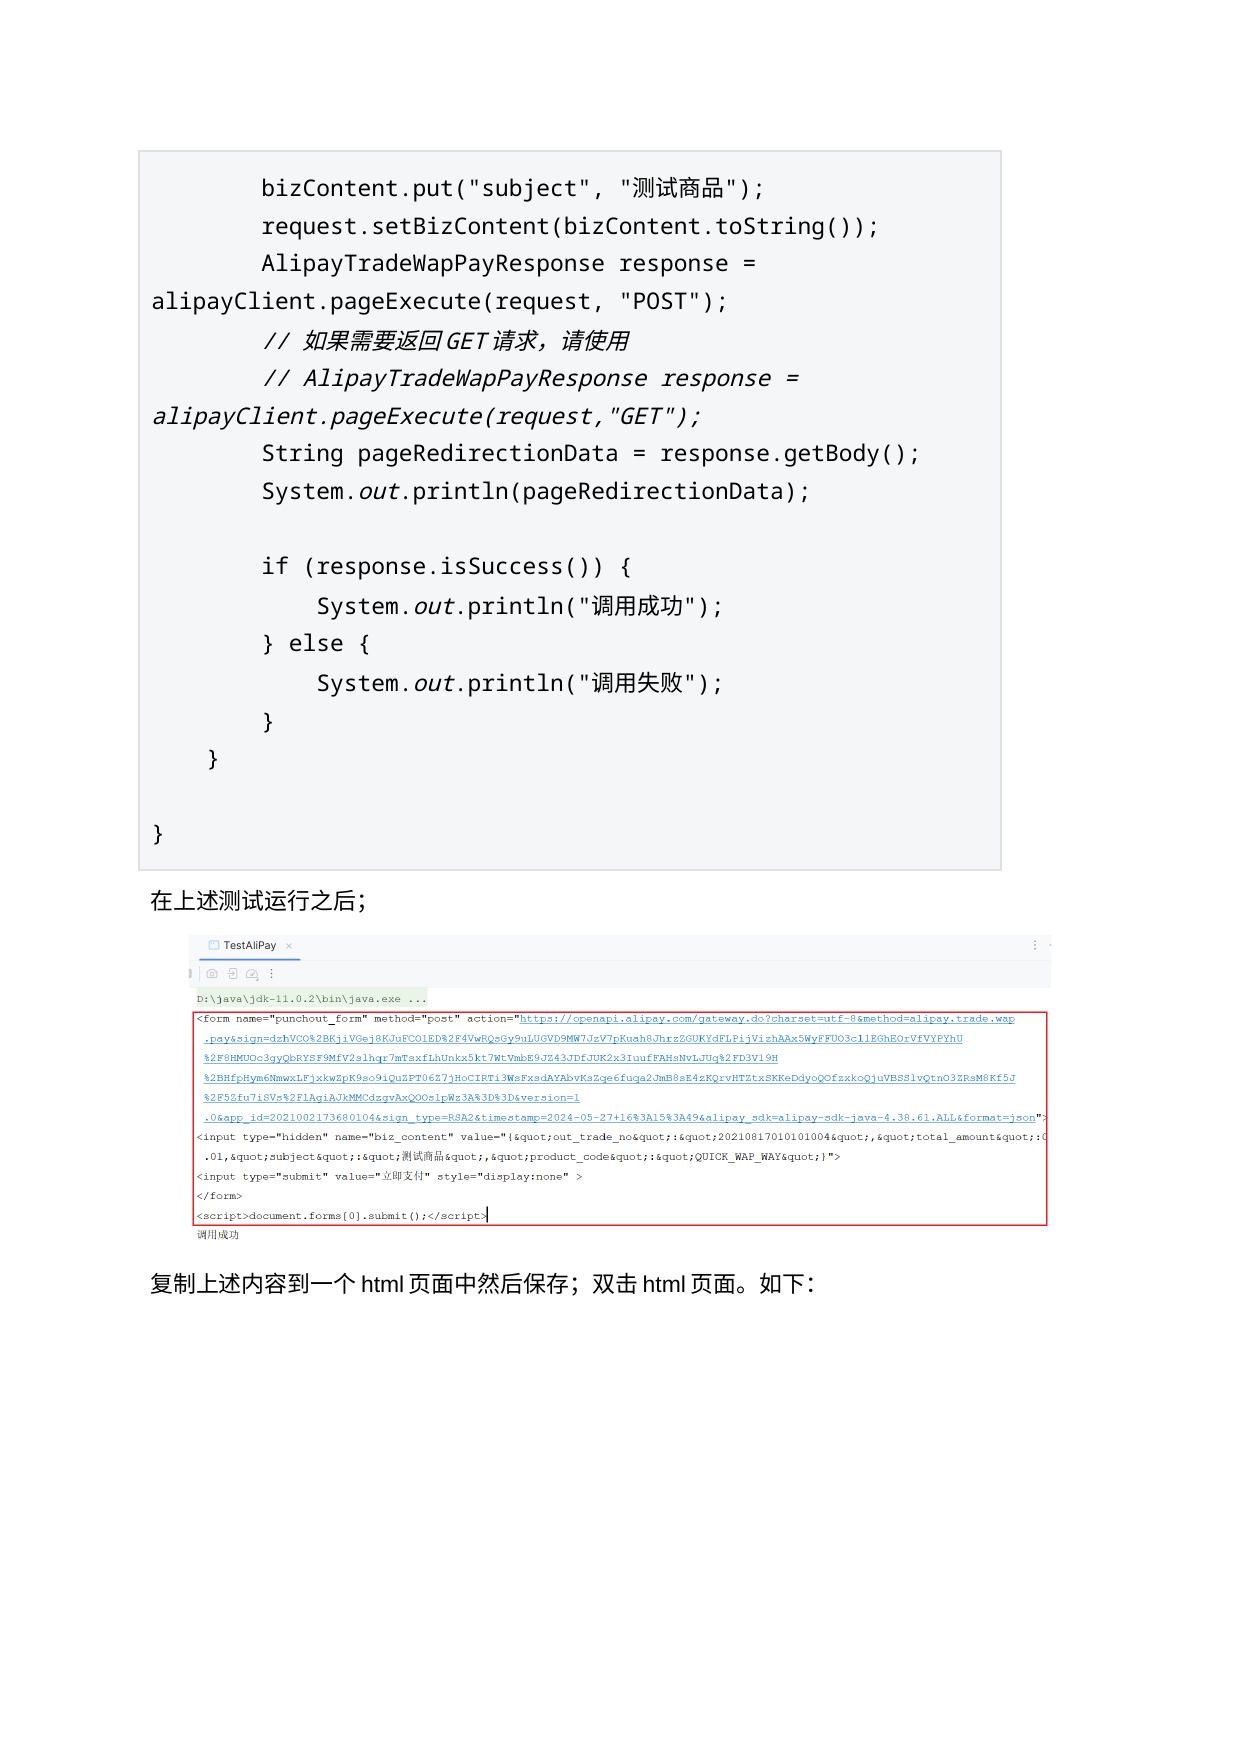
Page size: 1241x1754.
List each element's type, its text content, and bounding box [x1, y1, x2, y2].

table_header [140, 152, 1000, 869]
picture [188, 935, 1052, 1248]
text 复制上述内容到一个html页面中然后保存；双击html页面。如下： [150, 1266, 1090, 1299]
text 在上述测试运行之后； [150, 883, 1090, 916]
